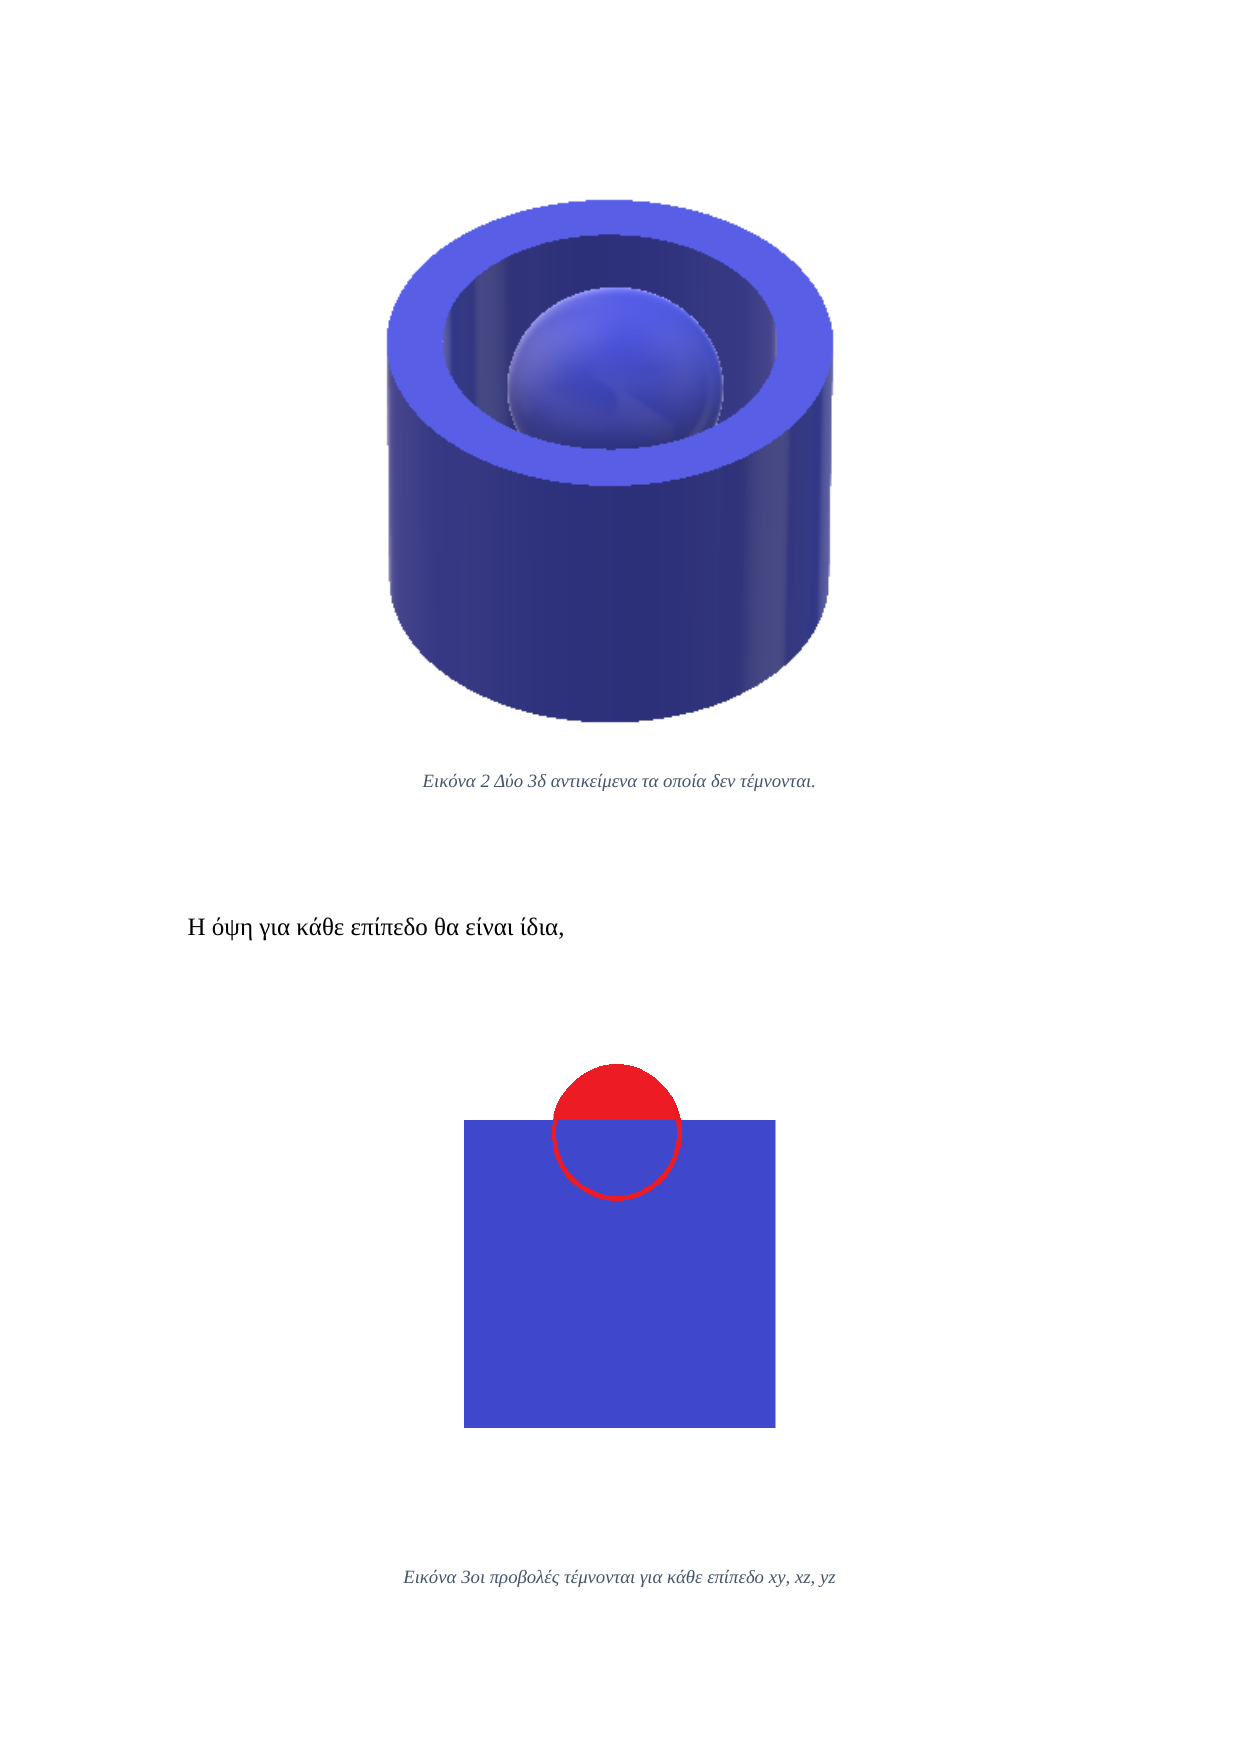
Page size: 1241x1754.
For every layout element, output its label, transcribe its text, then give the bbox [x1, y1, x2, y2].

text Εικόνα 3οι προβολές τέμνονται για κάθε επίπεδο xy, xz, yz [187, 1566, 1053, 1587]
text Εικόνα 2 Δύο 3δ αντικείμενα τα οποία δεν τέμνονται. [187, 770, 1053, 791]
text Η όψη για κάθε επίπεδο θα είναι ίδια, [187, 912, 1053, 940]
picture [332, 961, 908, 1545]
picture [345, 183, 895, 749]
